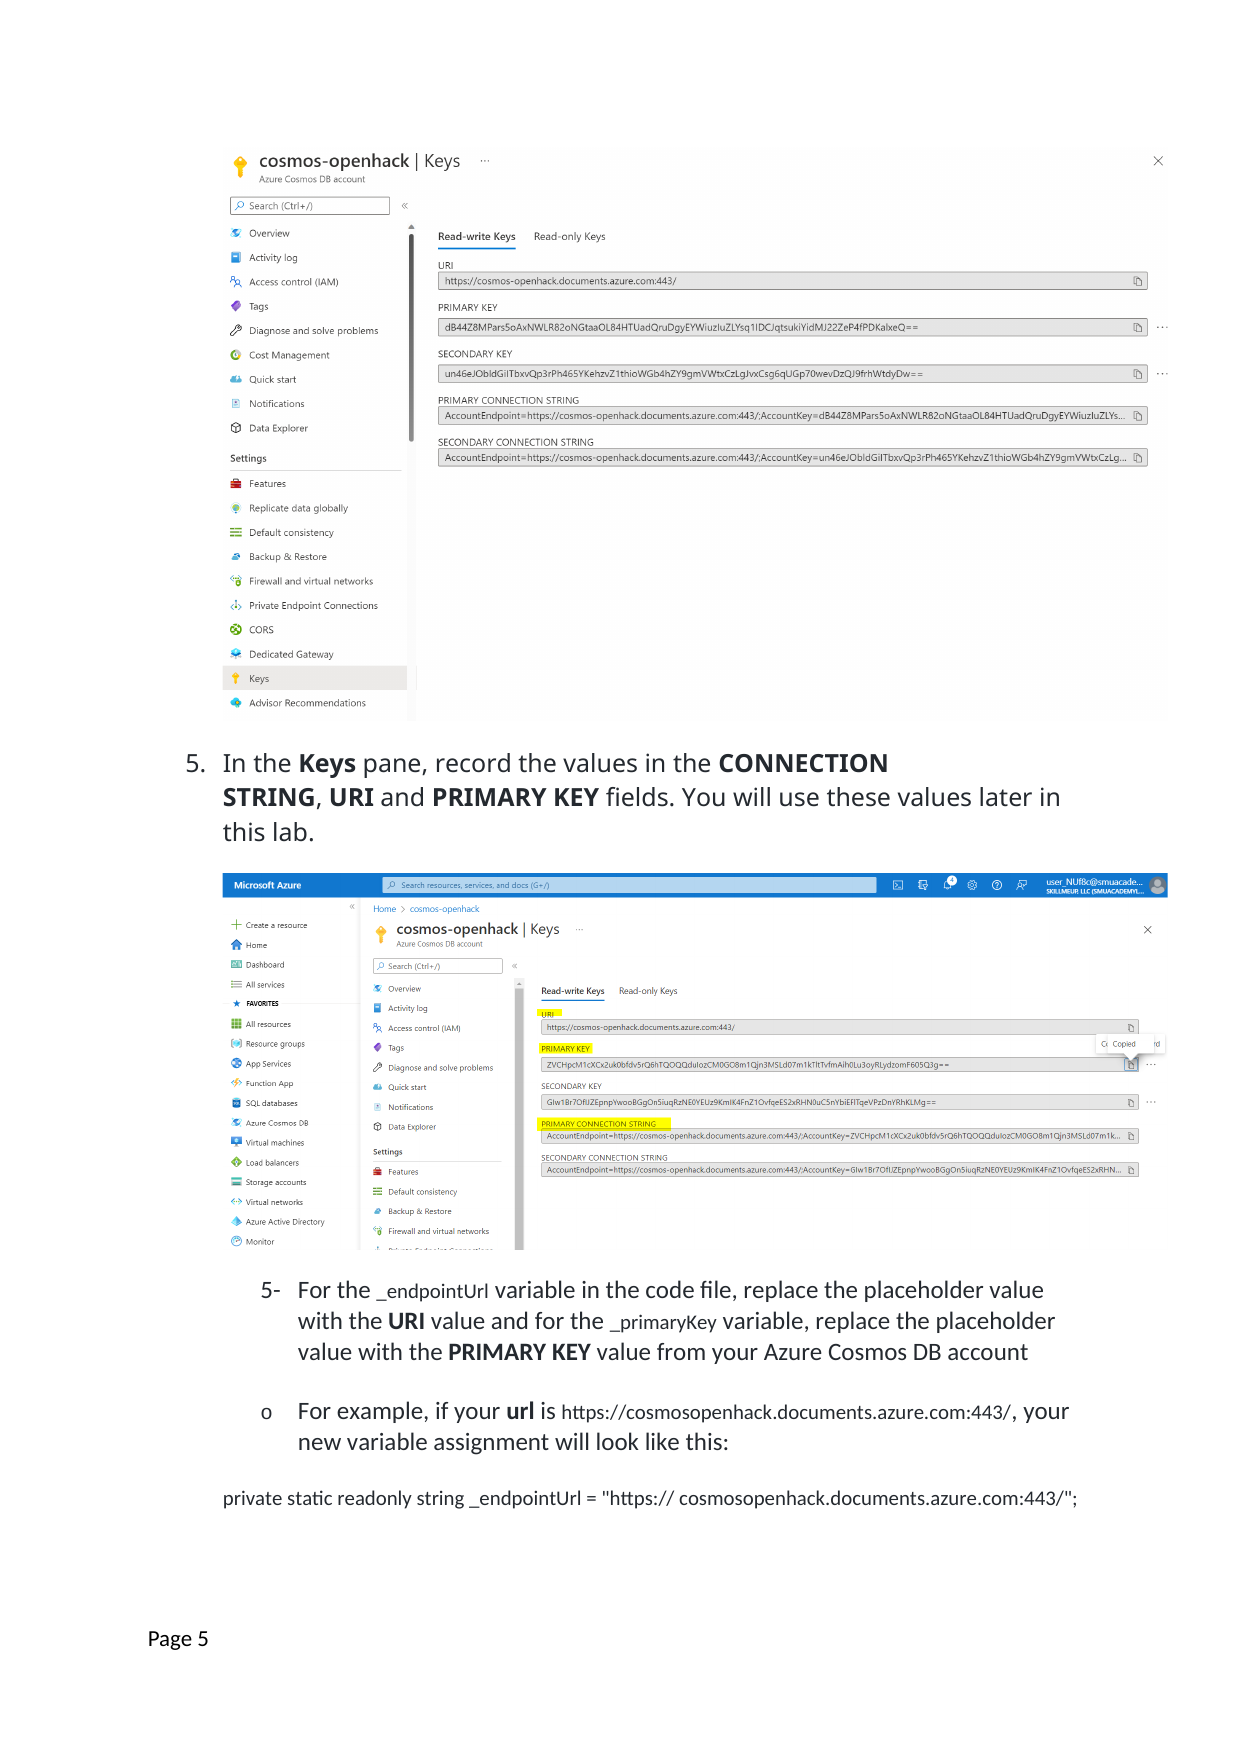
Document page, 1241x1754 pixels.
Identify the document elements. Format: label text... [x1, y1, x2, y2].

text private static readonly string _endpointUrl = "https:// cosmosopenhack.documents.azure.com:443/"; [223, 1486, 1093, 1511]
list For example, if your url is https://cosmosopenhack.documents.azure.com:443/, your new variable assignment will look like this: [260, 1395, 1093, 1456]
picture [222, 147, 1168, 721]
list In the Keys pane, record the values in the CONNECTION STRING, URI and PRIMARY KEY fields. You will use these values later in this lab. [185, 746, 1093, 848]
list For the _endpointUrl variable in the code file, replace the placeholder value with the URI value and for the _primaryKey variable, replace the placeholder value with the PRIMARY KEY value from your Azure Cosmos DB account [260, 1274, 1093, 1366]
picture [222, 873, 1168, 1250]
